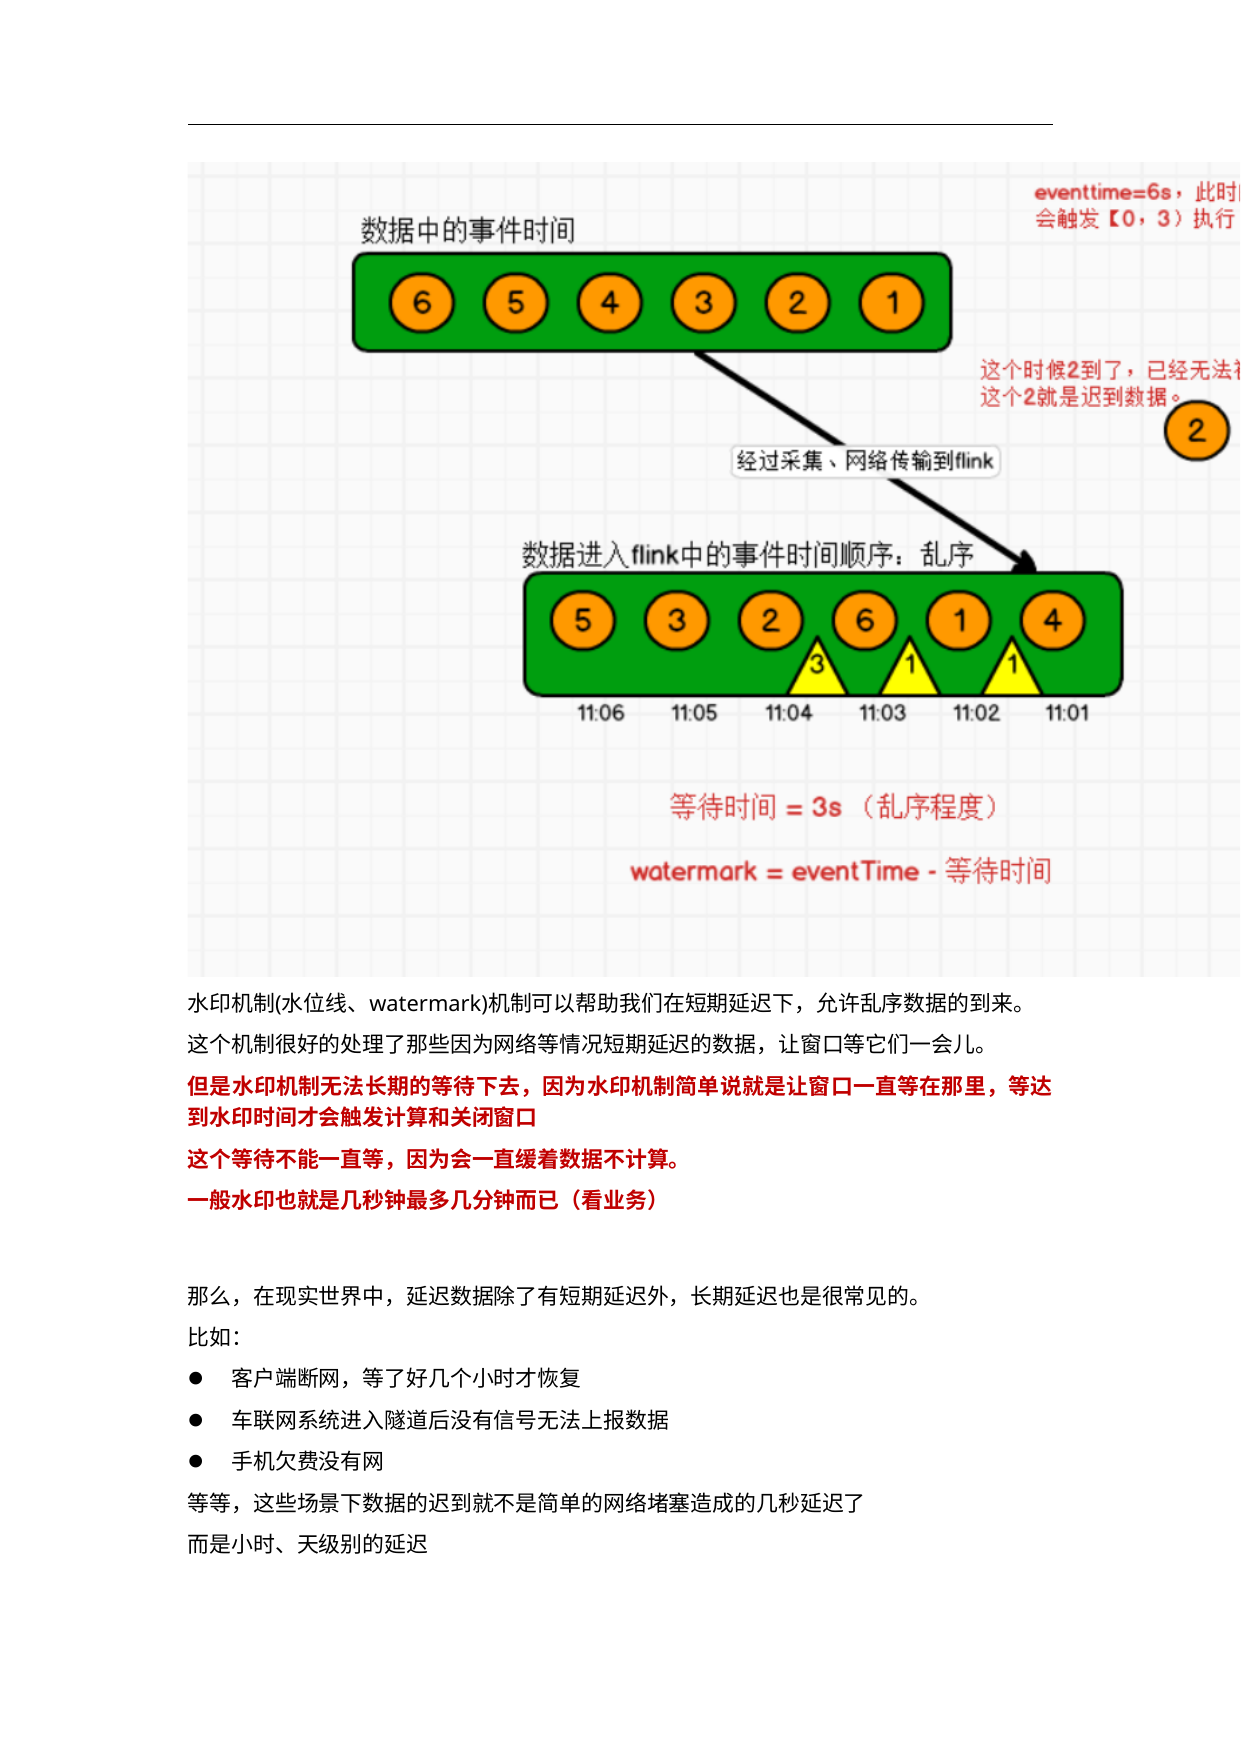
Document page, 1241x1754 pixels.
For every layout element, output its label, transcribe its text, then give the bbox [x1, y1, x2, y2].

text 这个机制很好的处理了那些因为网络等情况短期延迟的数据，让窗口等它们一会儿。 [187, 1027, 1053, 1059]
text 一般水印也就是几秒钟最多几分钟而已（看业务） [187, 1183, 1053, 1215]
text 等等，这些场景下数据的迟到就不是简单的网络堵塞造成的几秒延迟了 [187, 1486, 1053, 1517]
text 比如： [187, 1320, 1053, 1352]
picture [187, 162, 1241, 977]
list 客户端断网，等了好几个小时才恢复 [187, 1361, 1053, 1393]
text 那么，在现实世界中，延迟数据除了有短期延迟外，长期延迟也是很常见的。 [187, 1279, 1053, 1310]
text 水印机制(水位线、watermark)机制可以帮助我们在短期延迟下，允许乱序数据的到来。 [187, 986, 1053, 1018]
text 但是水印机制无法长期的等待下去，因为水印机制简单说就是让窗口一直等在那里，等达到水印时间才会触发计算和关闭窗口 [187, 1069, 1053, 1132]
text 而是小时、天级别的延迟 [187, 1527, 1053, 1558]
list 车联网系统进入隧道后没有信号无法上报数据 [187, 1403, 1053, 1434]
text 这个等待不能一直等，因为会一直缓着数据不计算。 [187, 1142, 1053, 1173]
list 手机欠费没有网 [187, 1444, 1053, 1476]
